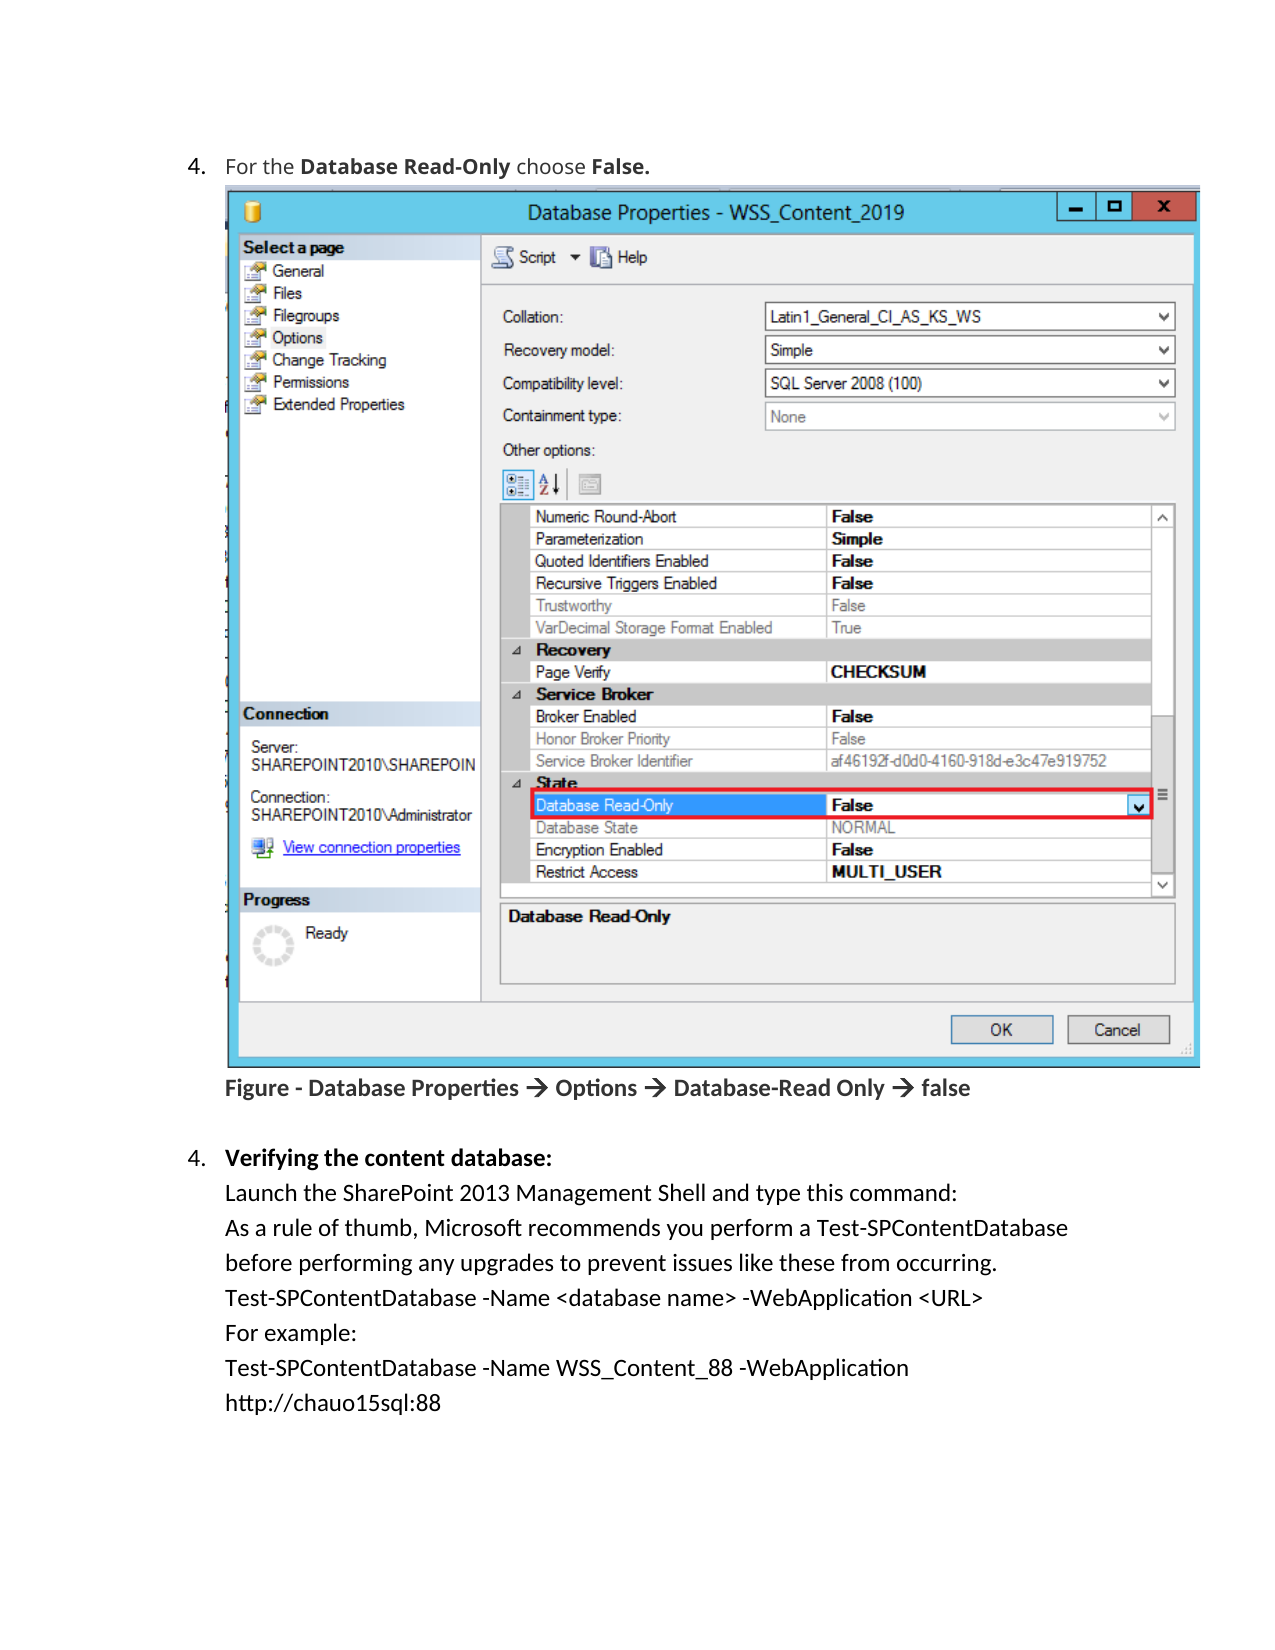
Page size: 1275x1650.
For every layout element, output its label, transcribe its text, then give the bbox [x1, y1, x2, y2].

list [187, 1142, 1125, 1418]
picture [225, 185, 1200, 1068]
